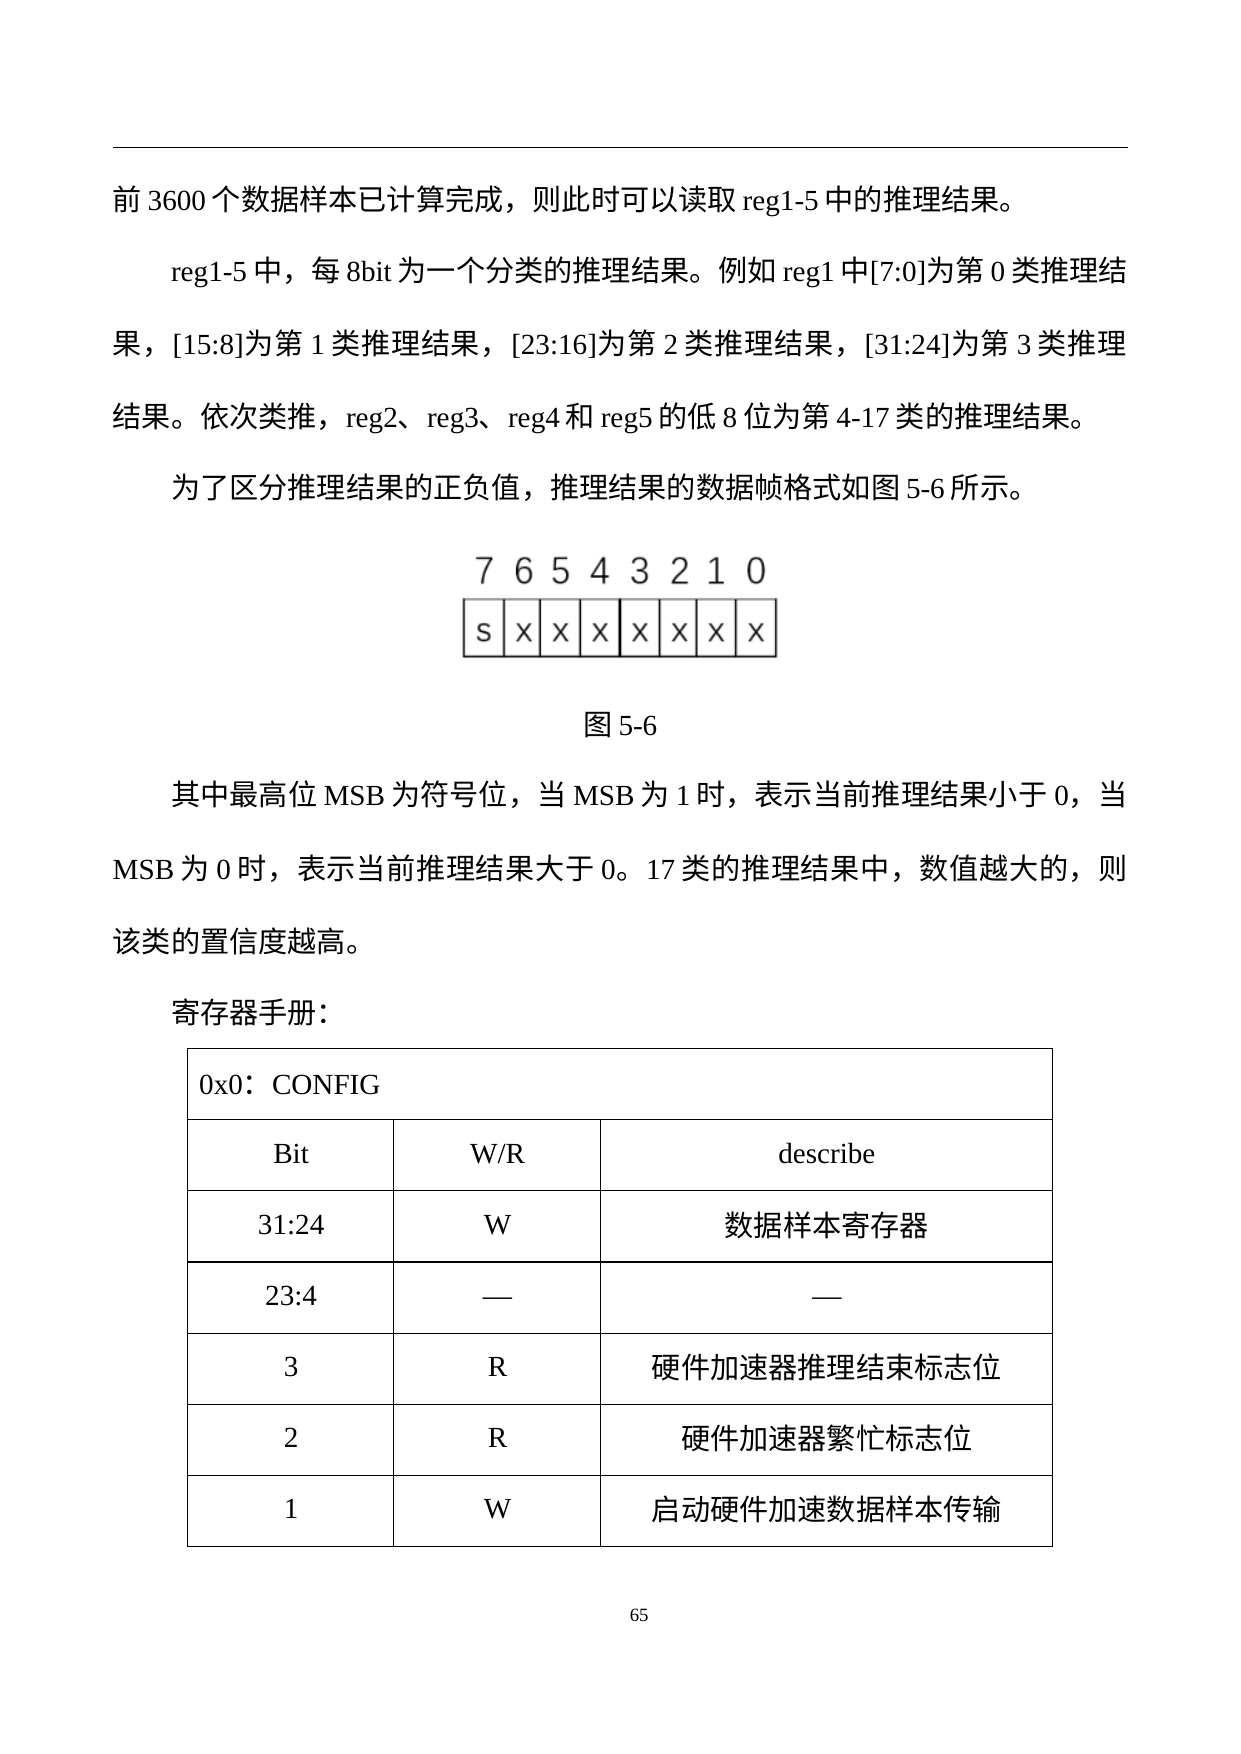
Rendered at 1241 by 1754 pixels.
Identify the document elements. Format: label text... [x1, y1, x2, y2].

table_cell 硬件加速器繁忙标志位 [601, 1405, 1052, 1474]
text 其中最高位MSB为符号位，当MSB为1时，表示当前推理结果小于0，当MSB为0时，表示当前推理结果大于0。17类的推理结果中，数值越大的，则该类的置信度越高。 [112, 761, 1128, 972]
table_cell R [394, 1334, 600, 1403]
text reg1-5中，每8bit为一个分类的推理结果。例如reg1中[7:0]为第0类推理结果，[15:8]为第1类推理结果，[23:16]为第2类推理结果，[31:24]为第3类推理结果。依次类推，reg2、reg3、reg4和reg5的低8位为第4-17类的推理结果。 [112, 236, 1128, 448]
table_cell 3 [188, 1334, 393, 1403]
table_cell 启动硬件加速数据样本传输 [601, 1476, 1052, 1546]
table_header 0x0：CONFIG [188, 1049, 1052, 1119]
table_cell 1 [188, 1476, 393, 1546]
table_cell W/R [394, 1120, 600, 1190]
table_cell Bit [188, 1120, 393, 1190]
table_cell describe [601, 1120, 1052, 1190]
table_cell 23:4 [188, 1263, 393, 1332]
picture [451, 536, 789, 674]
text 为了区分推理结果的正负值，推理结果的数据帧格式如图5-6所示。 [112, 453, 1128, 518]
table_cell W [394, 1476, 600, 1546]
table_cell 硬件加速器推理结束标志位 [601, 1334, 1052, 1403]
table_cell W [394, 1191, 600, 1261]
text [112, 165, 1128, 230]
table_cell — [601, 1263, 1052, 1332]
table_cell 2 [188, 1405, 393, 1474]
table_cell 31:24 [188, 1191, 393, 1261]
table_cell 数据样本寄存器 [601, 1191, 1052, 1261]
table_cell — [394, 1263, 600, 1332]
table_cell R [394, 1405, 600, 1474]
text 图5-6 [112, 690, 1128, 755]
text 寄存器手册： [112, 978, 1128, 1043]
